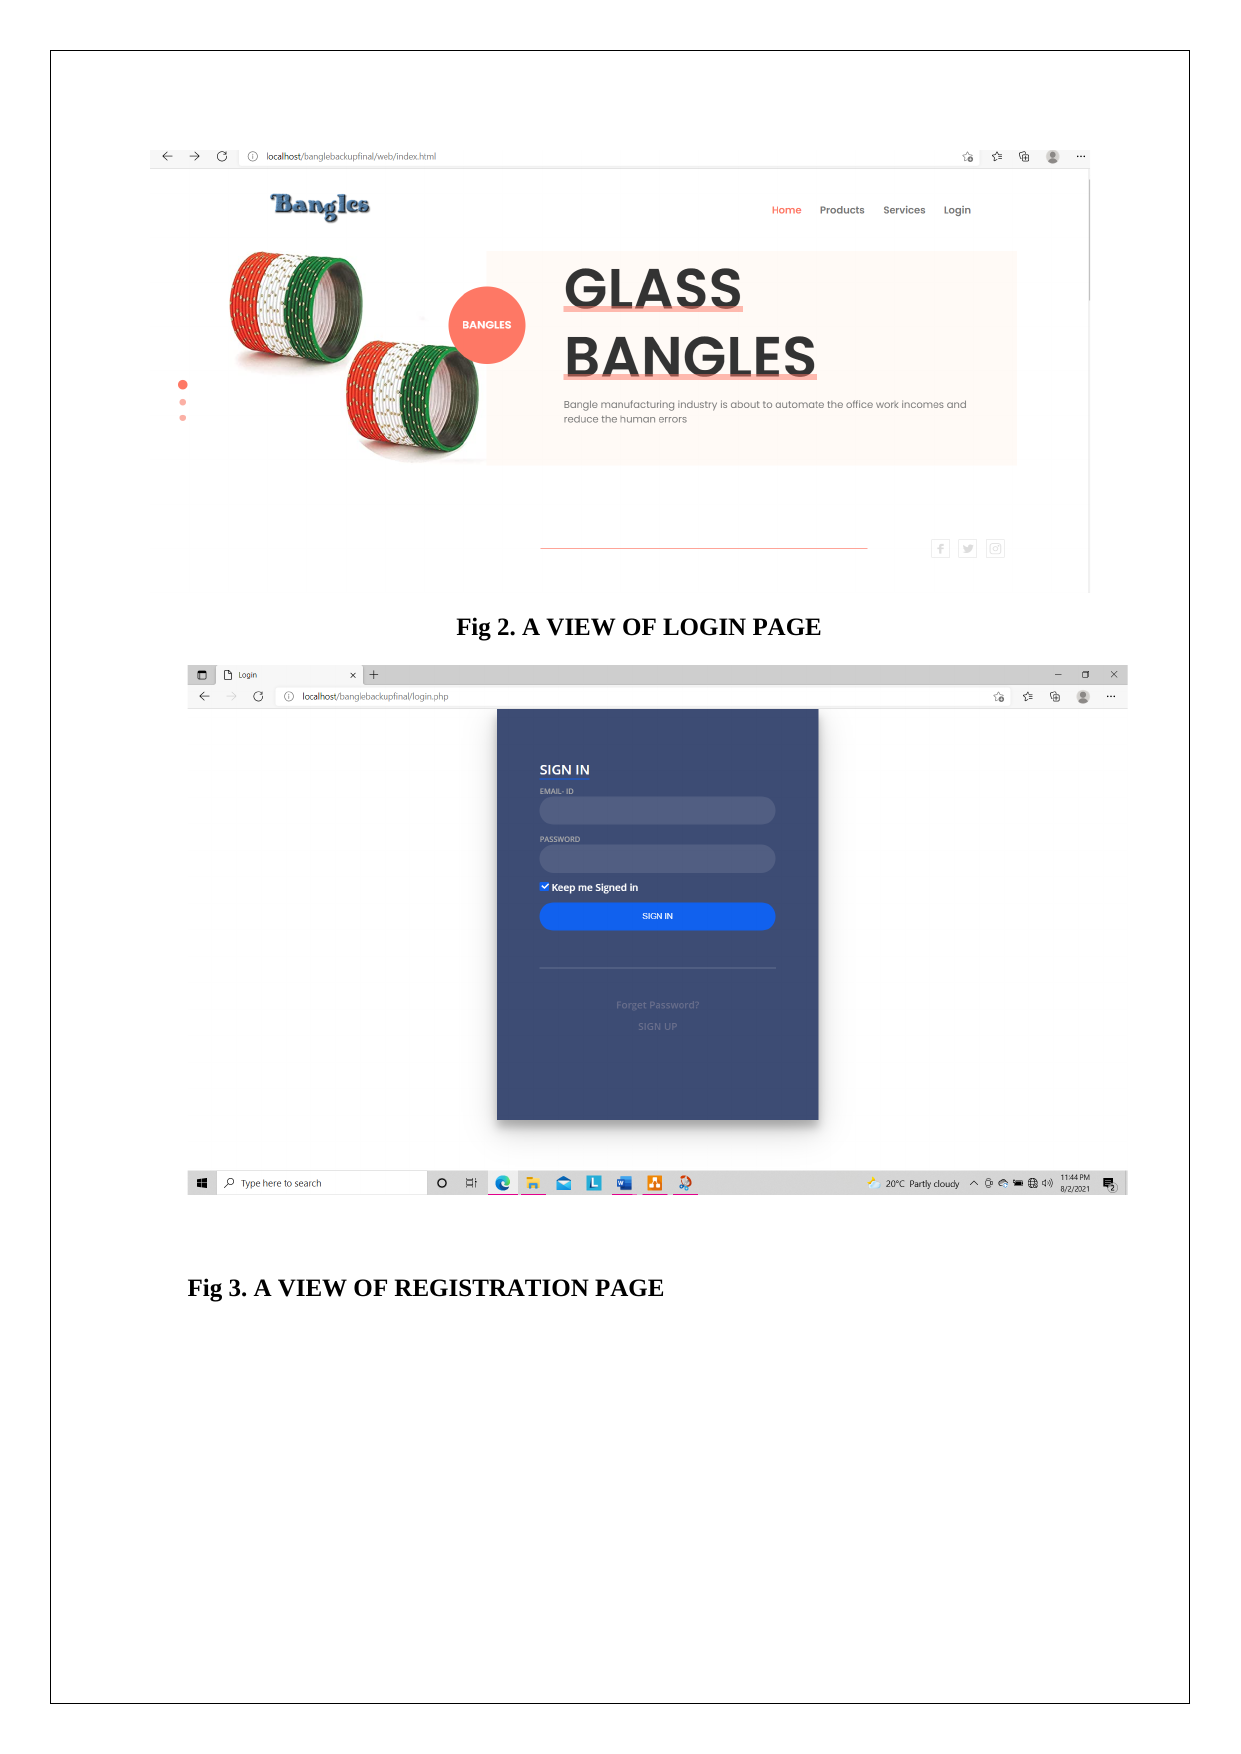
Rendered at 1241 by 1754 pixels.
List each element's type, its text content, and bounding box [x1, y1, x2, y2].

picture [187, 665, 1128, 1195]
text Fig 3. A VIEW OF REGISTRATION PAGE [187, 1273, 1090, 1302]
picture [150, 150, 1091, 593]
text Fig 2. A VIEW OF LOGIN PAGE [187, 612, 1090, 640]
